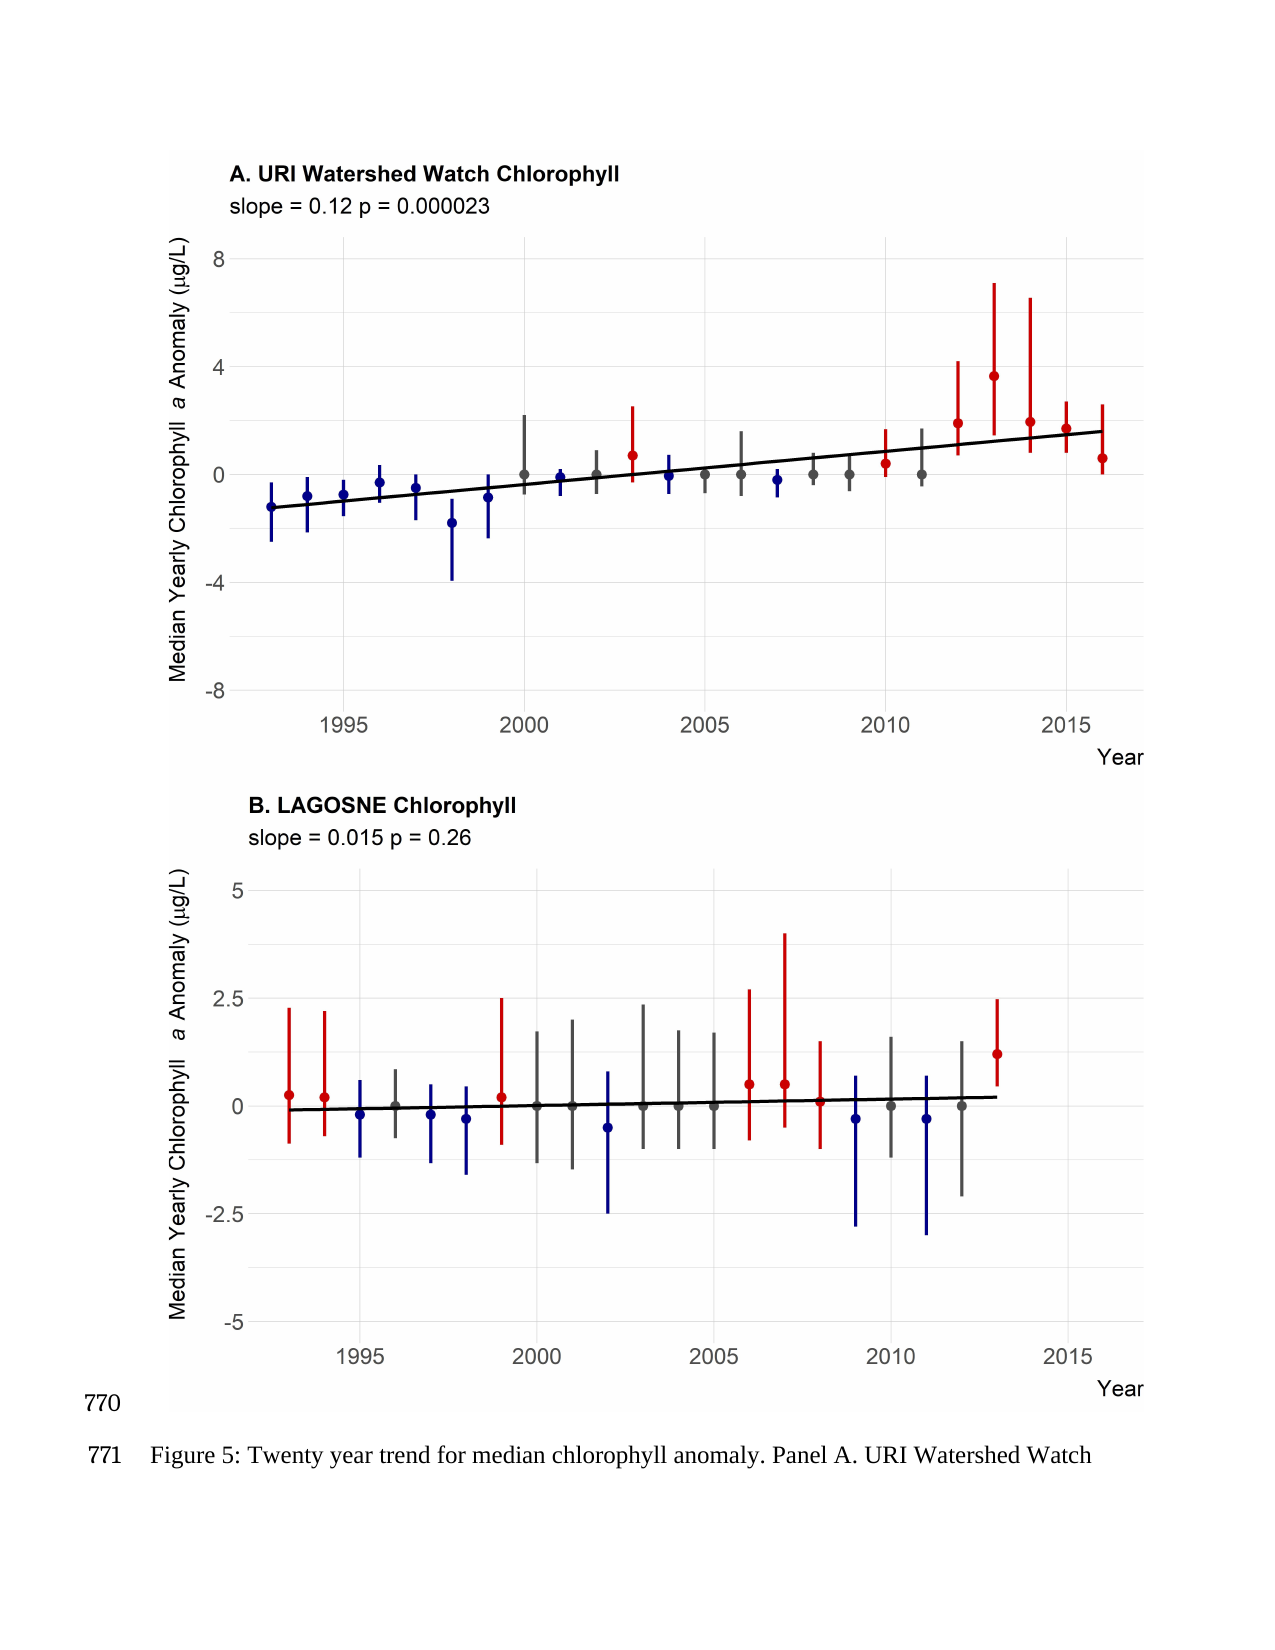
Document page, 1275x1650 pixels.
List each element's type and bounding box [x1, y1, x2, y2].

text [150, 150, 1125, 1469]
picture [168, 150, 1144, 1412]
